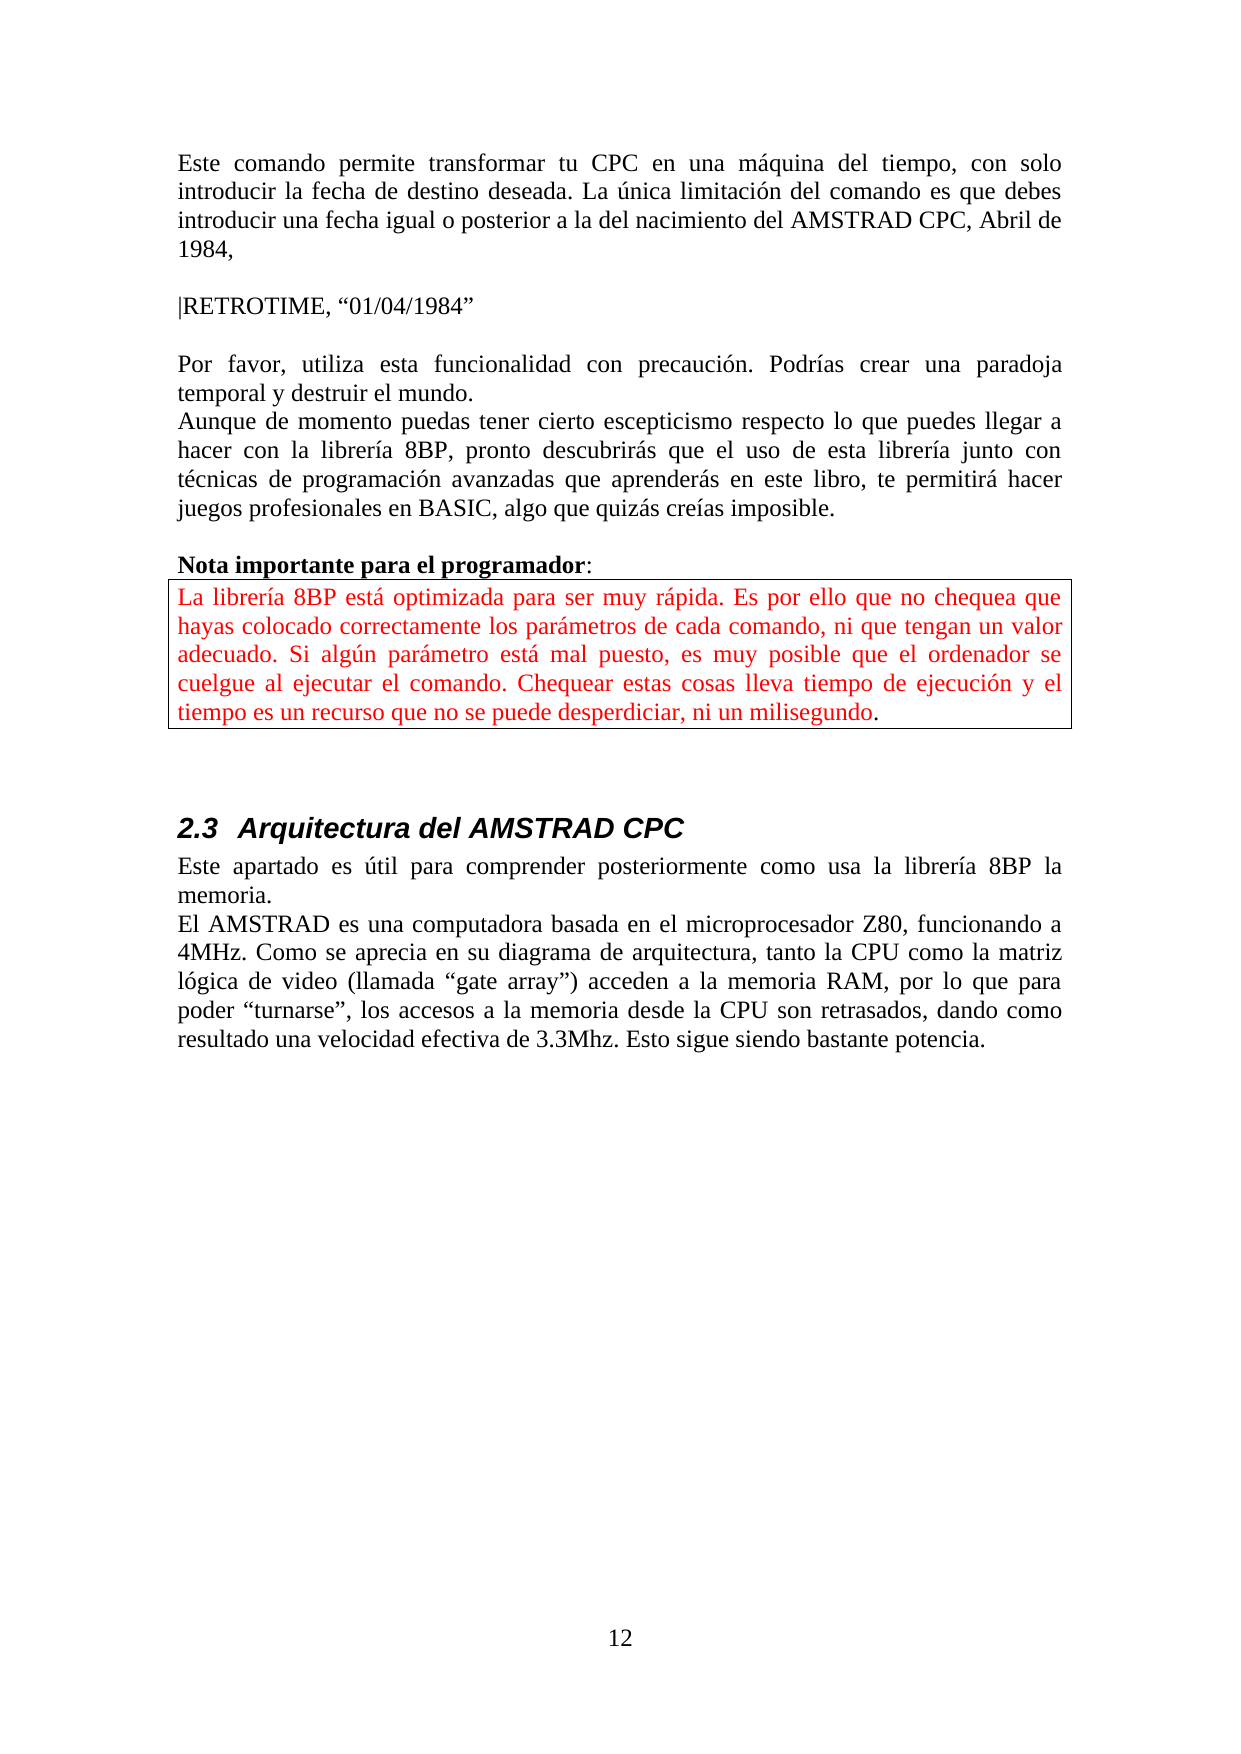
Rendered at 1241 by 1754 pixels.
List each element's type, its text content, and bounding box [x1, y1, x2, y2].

text Nota importante para el programador: [177, 550, 1063, 579]
text El AMSTRAD es una computadora basada en el microprocesador Z80, funcionando a 4MHz. Como se aprecia en su diagrama de arquitectura, tanto la CPU como la matriz lógica de video (llamada “gate array”) acceden a la memoria RAM, por lo que para poder “turnarse”, los accesos a la memoria desde la CPU son retrasados, dando como resultado una velocidad efectiva de 3.3Mhz. Esto sigue siendo bastante potencia. [177, 909, 1063, 1052]
text Este apartado es útil para comprender posteriormente como usa la librería 8BP la memoria. [177, 851, 1063, 909]
text Este comando permite transformar tu CPC en una máquina del tiempo, con solo introducir la fecha de destino deseada. La única limitación del comando es que debes introducir una fecha igual o posterior a la del nacimiento del AMSTRAD CPC, Abril de 1984, [177, 148, 1063, 263]
text |RETROTIME, “01/04/1984” [177, 291, 1063, 320]
text Aunque de momento puedas tener cierto escepticismo respecto lo que puedes llegar a hacer con la librería 8BP, pronto descubrirás que el uso de esta librería junto con técnicas de programación avanzadas que aprenderás en este libro, te permitirá hacer juegos profesionales en BASIC, algo que quizás creías imposible. [177, 406, 1063, 521]
text La librería 8BP está optimizada para ser muy rápida. Es por ello que no chequea que hayas colocado correctamente los parámetros de cada comando, ni que tengan un valor adecuado. Si algún parámetro está mal puesto, es muy posible que el ordenador se cuelgue al ejecutar el comando. Chequear estas cosas lleva tiempo de ejecución y el tiempo es un recurso que no se puede desperdiciar, ni un milisegundo. [169, 580, 1071, 728]
text Por favor, utiliza esta funcionalidad con precaución. Podrías crear una paradoja temporal y destruir el mundo. [177, 349, 1063, 406]
subtitle Arquitectura del AMSTRAD CPC [177, 811, 1063, 845]
